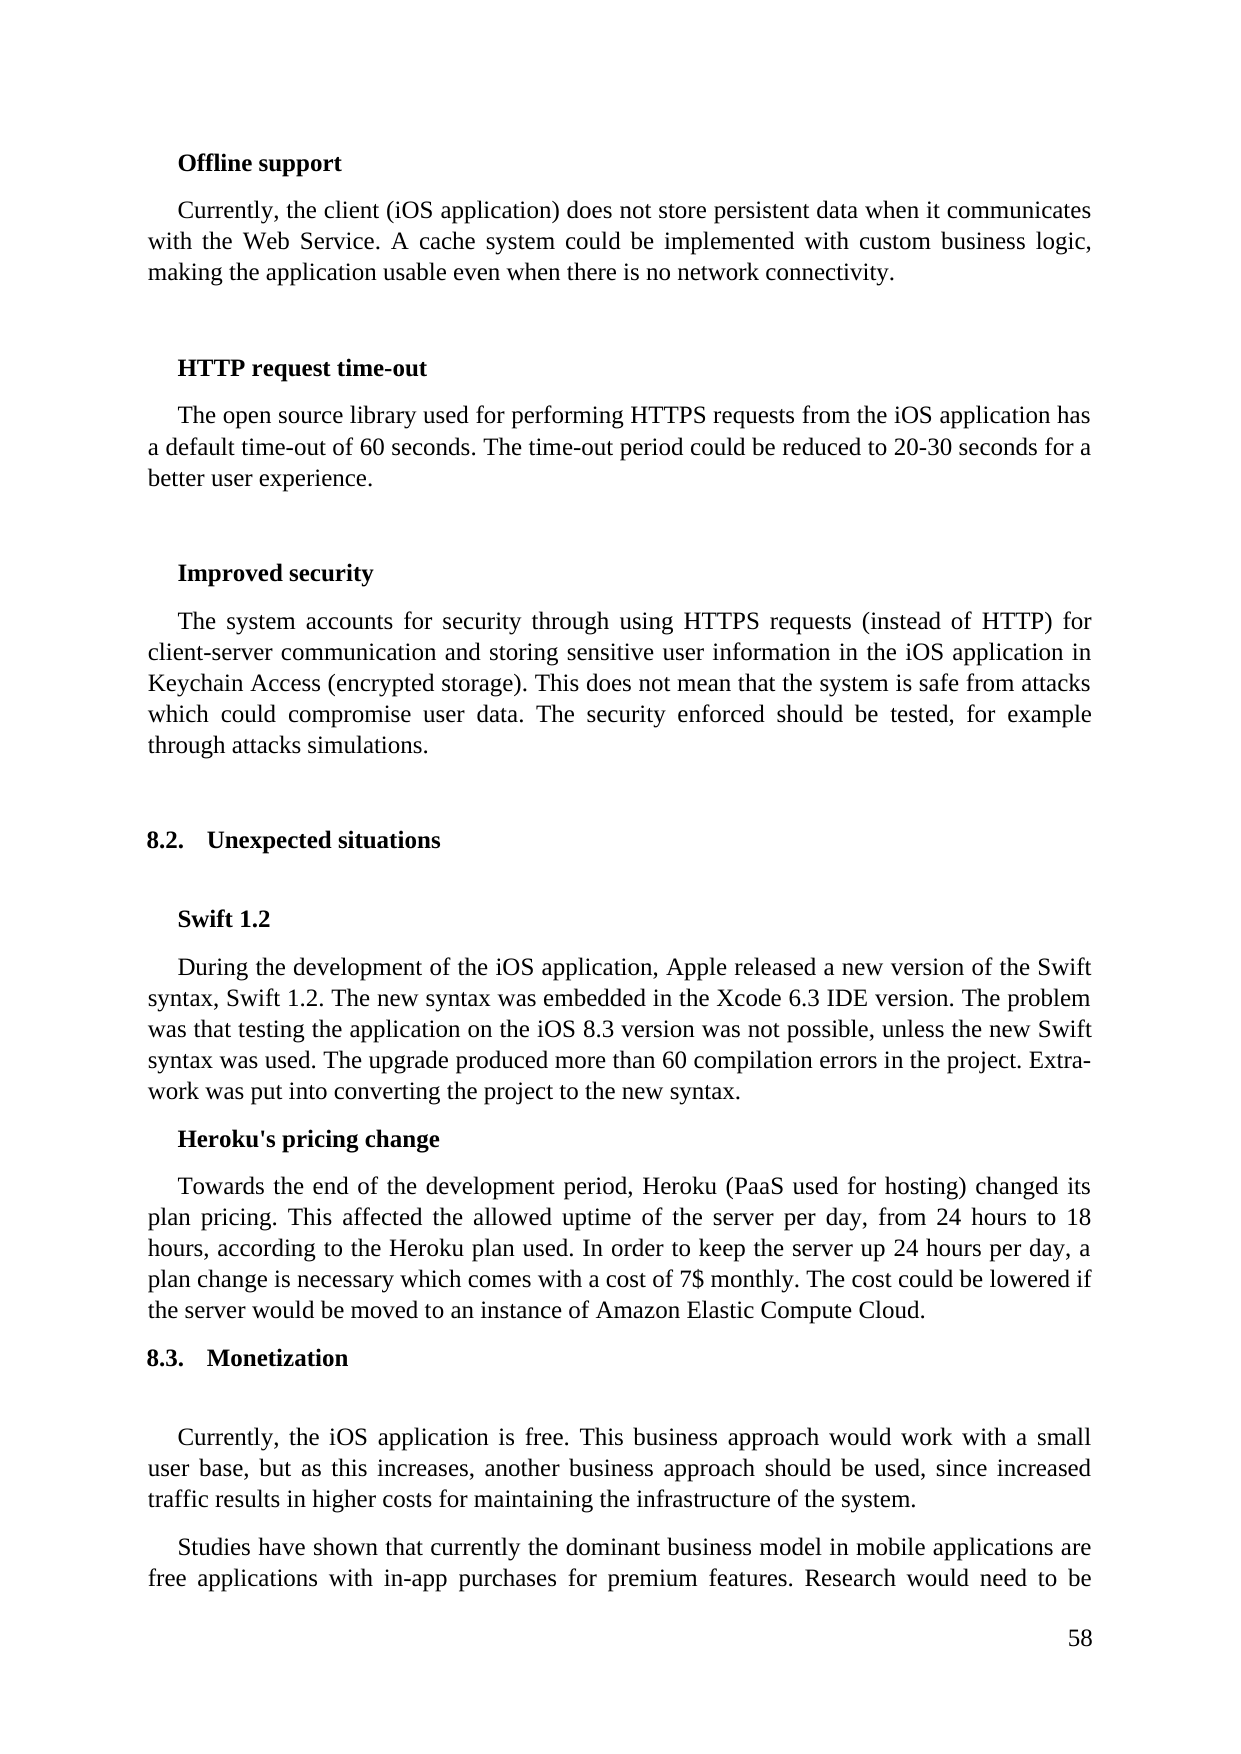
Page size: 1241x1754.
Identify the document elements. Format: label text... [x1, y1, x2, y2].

text Offline support [148, 148, 1093, 176]
text The system accounts for security through using HTTPS requests (instead of HTTP) for client-server communication and storing sensitive user information in the iOS application in Keychain Access (encrypted storage). This does not mean that the system is safe from attacks which could compromise user data. The security enforced should be tested, for example through attacks simulations. [148, 606, 1093, 759]
text Improved security [148, 558, 1093, 587]
text During the development of the iOS application, Apple released a new version of the Swift syntax, Swift 1.2. The new syntax was embedded in the Xcode 6.3 IDE version. The problem was that testing the application on the iOS 8.3 version was not possible, unless the new Swift syntax was used. The upgrade produced more than 60 compilation errors in the project. Extra-work was put into converting the project to the new syntax. [148, 952, 1093, 1105]
text The open source library used for performing HTTPS requests from the iOS application has a default time-out of 60 seconds. The time-out period could be reduced to 20-30 seconds for a better user experience. [148, 401, 1093, 491]
text Towards the end of the development period, Heroku (PaaS used for hosting) changed its plan pricing. This affected the allowed uptime of the server per day, from 24 hours to 18 hours, according to the Heroku plan used. In order to keep the server up 24 hours per day, a plan change is necessary which comes with a cost of 7$ monthly. The cost could be lowered if the server would be moved to an instance of Amazon Elastic Compute Cloud. [148, 1171, 1093, 1324]
text Swift 1.2 [148, 904, 1093, 933]
text HTTP request time-out [148, 353, 1093, 382]
text Currently, the client (iOS application) does not store persistent data when it communicates with the Web Service. A cache system could be implemented with custom business logic, making the application usable even when there is no network connectivity. [148, 195, 1093, 286]
text Currently, the iOS application is free. This business approach would work with a small user base, but as this increases, another business approach should be used, since increased traffic results in higher costs for maintaining the infrastructure of the system. [148, 1422, 1093, 1513]
text Heroku's pricing change [148, 1124, 1093, 1152]
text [148, 1532, 1093, 1592]
text Unexpected situations [146, 825, 1093, 854]
text Monetization [146, 1343, 1093, 1372]
